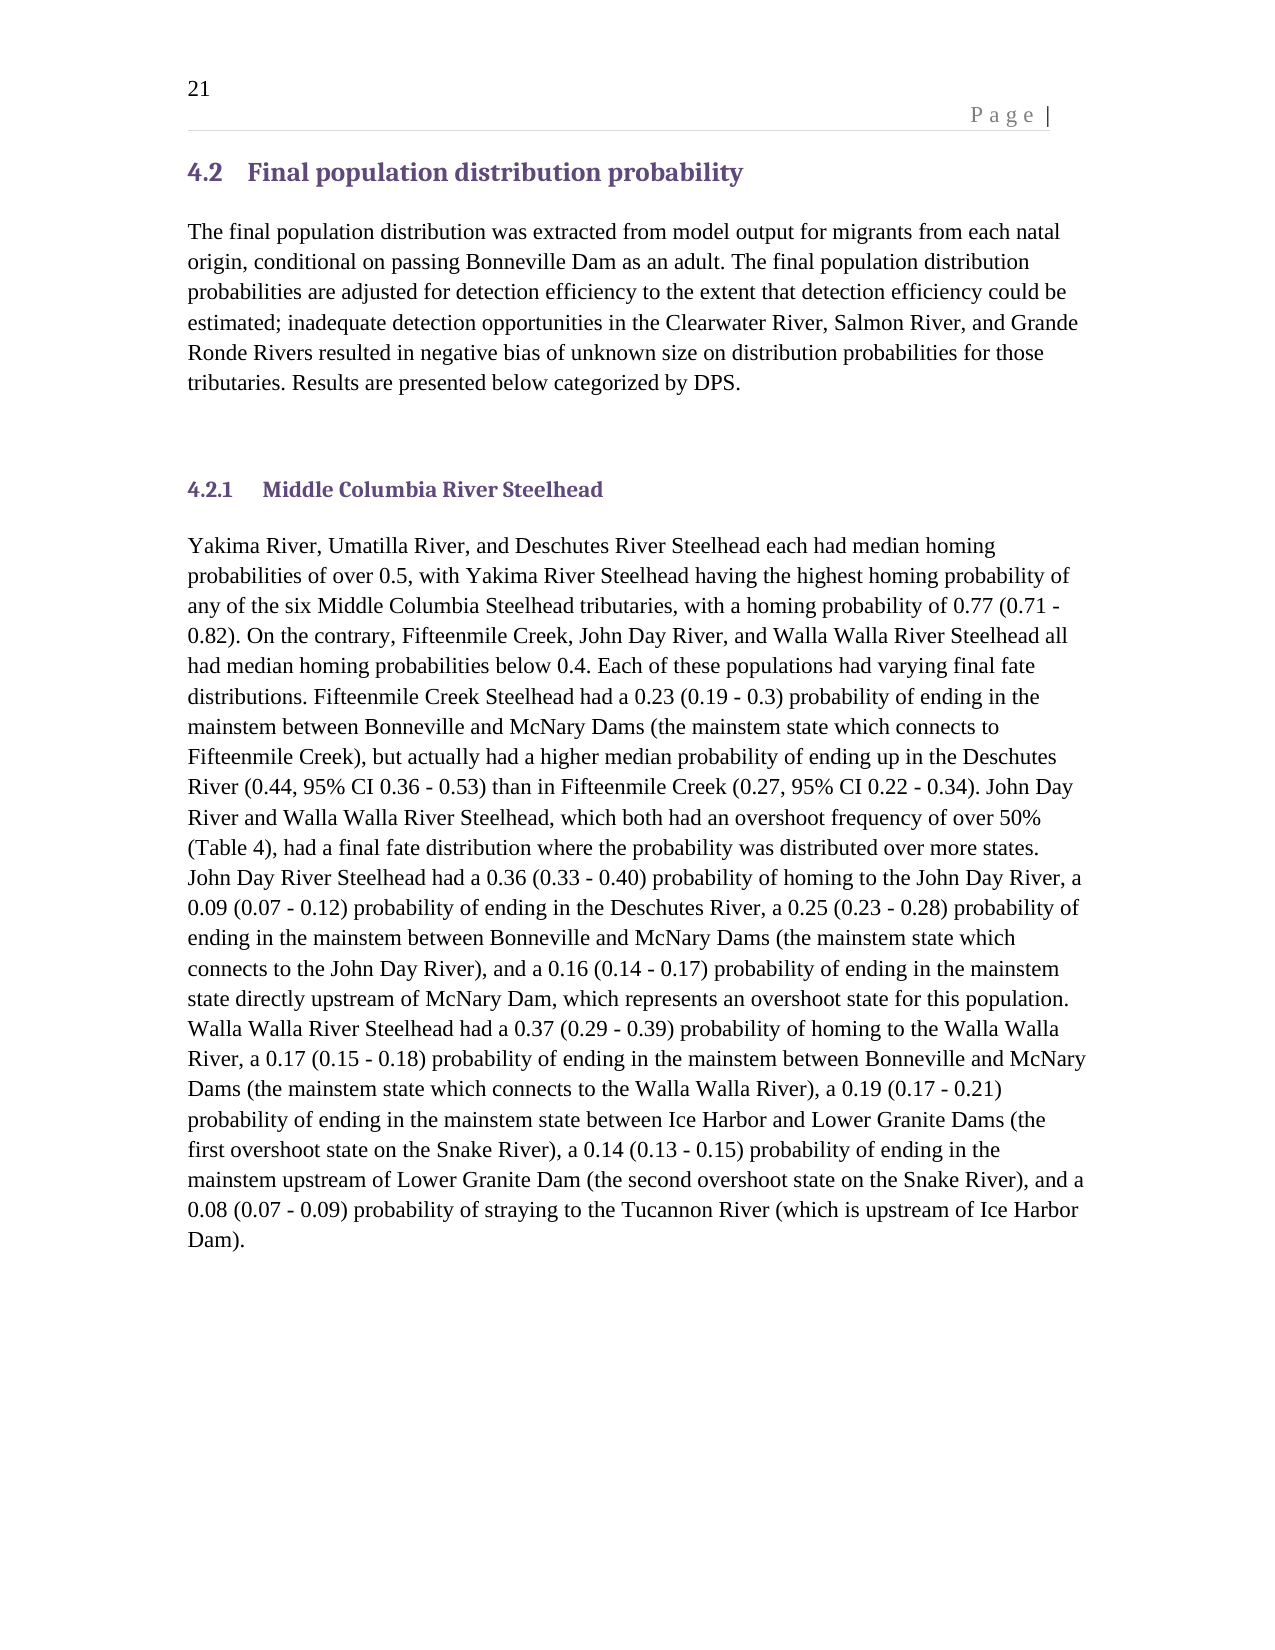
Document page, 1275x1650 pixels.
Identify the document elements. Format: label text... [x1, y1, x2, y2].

subtitle Final population distribution probability [187, 157, 1087, 188]
subtitle Middle Columbia River Steelhead [187, 477, 1087, 503]
